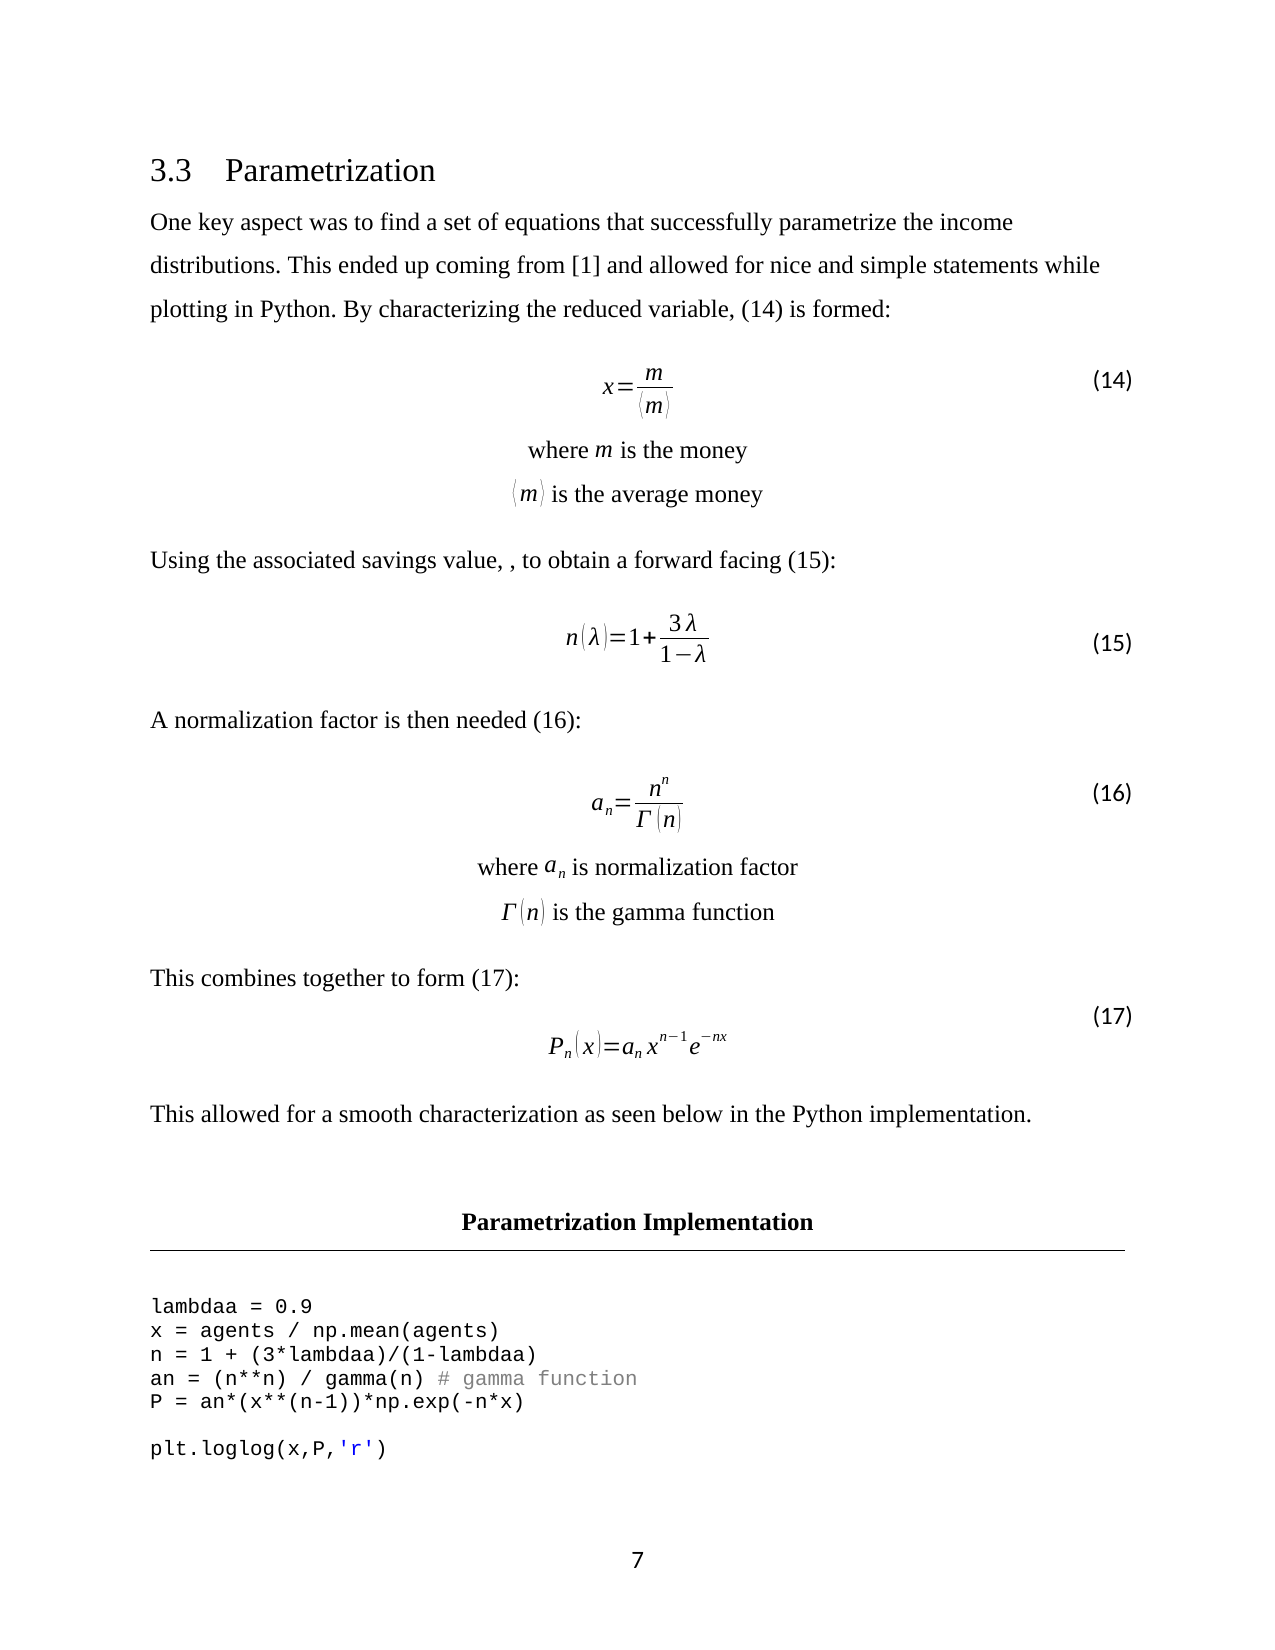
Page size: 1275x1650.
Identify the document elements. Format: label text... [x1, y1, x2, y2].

text 3.3 Parametrization [150, 150, 1125, 188]
text is the gamma function [150, 896, 1125, 927]
text where is the money [150, 435, 1125, 464]
text One key aspect was to find a set of equations that successfully parametrize the income distributions. This ended up coming from [1] and allowed for nice and simple statements while plotting in Python. By characterizing the reduced variable, (14) is formed: [150, 207, 1125, 322]
text is the average money [150, 478, 1125, 509]
text plt.loglog(x,P,'r') [150, 1438, 1125, 1462]
text P = an*(x**(n-1))*np.exp(-n*x) [150, 1391, 1125, 1415]
text n = 1 + (3*lambdaa)/(1-lambdaa) [150, 1344, 1125, 1367]
text Using the associated savings value, , to obtain a forward facing (15): [150, 545, 1125, 574]
text This combines together to form (17): [150, 963, 1125, 992]
text x = agents / np.mean(agents) [150, 1320, 1125, 1344]
text where is normalization factor [150, 851, 1125, 882]
text Parametrization Implementation [150, 1207, 1125, 1236]
text an = (n**n) / gamma(n) # gamma function [150, 1367, 1125, 1391]
text A normalization factor is then needed (16): [150, 705, 1125, 734]
text This allowed for a smooth characterization as seen below in the Python implementation. [150, 1099, 1125, 1128]
text lambdaa = 0.9 [150, 1297, 1125, 1320]
